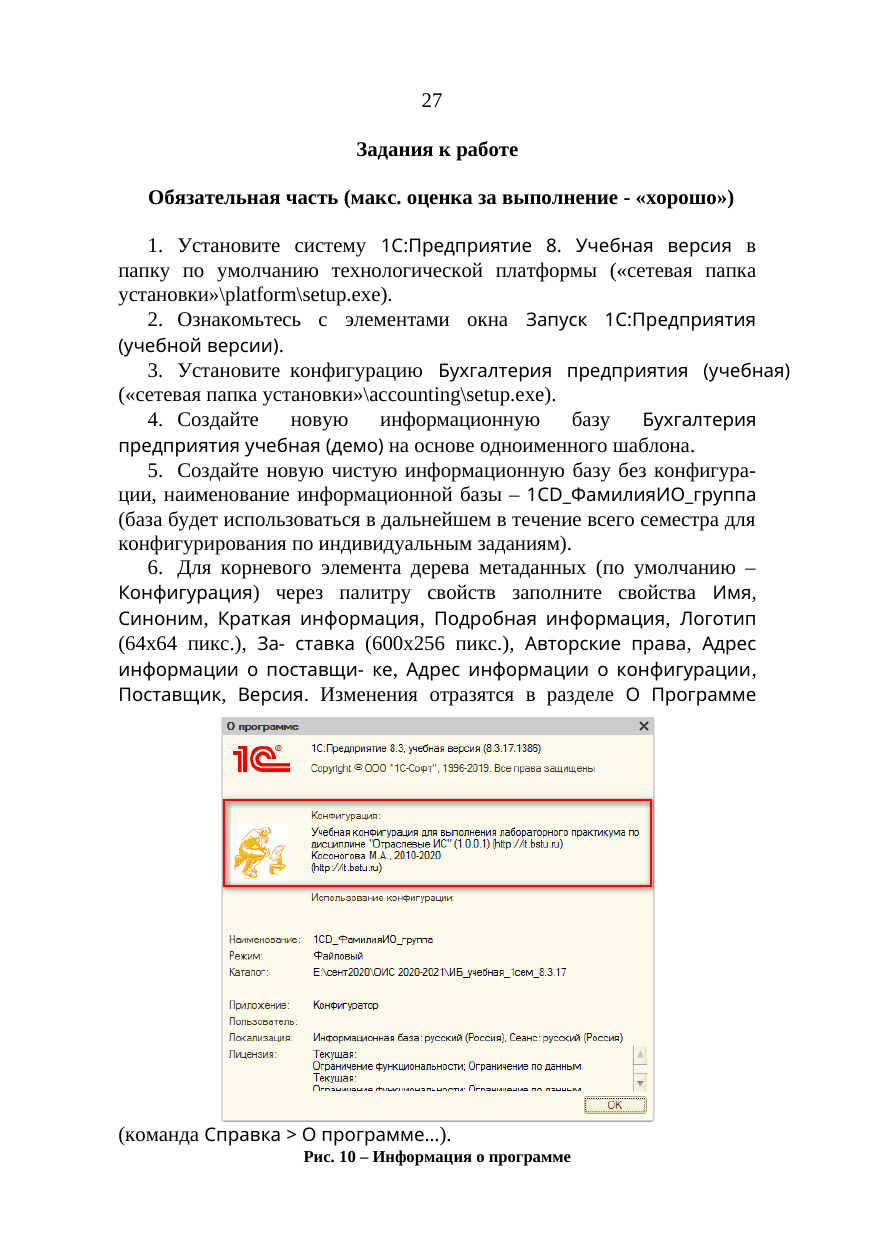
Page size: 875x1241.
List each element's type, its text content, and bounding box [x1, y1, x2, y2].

text Обязательная часть (макс. оценка за выполнение - «хорошо») [96, 185, 786, 209]
list Ознакомьтесь с элементами окна Запуск 1С:Предприятия (учебной версии). [118, 306, 756, 357]
subtitle Задания к работе [96, 136, 778, 161]
list Создайте новую чистую информационную базу без конфигура- ции, наименование информационной базы – 1СD_ФамилияИО_группа (база будет использоваться в дальнейшем в течение всего семестра для конфигурирования по индивидуальным заданиям). [118, 457, 756, 555]
list Создайте новую информационную базу Бухгалтерия предприятия учебная (демо) на основе одноименного шаблона. [118, 406, 756, 457]
picture [221, 717, 655, 1122]
list Установите конфигурацию Бухгалтерия предприятия (учебная) [147, 357, 805, 382]
list Установите систему 1С:Предприятие 8. Учебная версия в папку по умолчанию технологической платформы («сетевая папка установки»\platform\setup.exe). [118, 233, 756, 306]
text Рис. 10 – Информация о программе [96, 1147, 778, 1166]
text («сетевая папка установки»\accounting\setup.exe). [118, 382, 805, 406]
